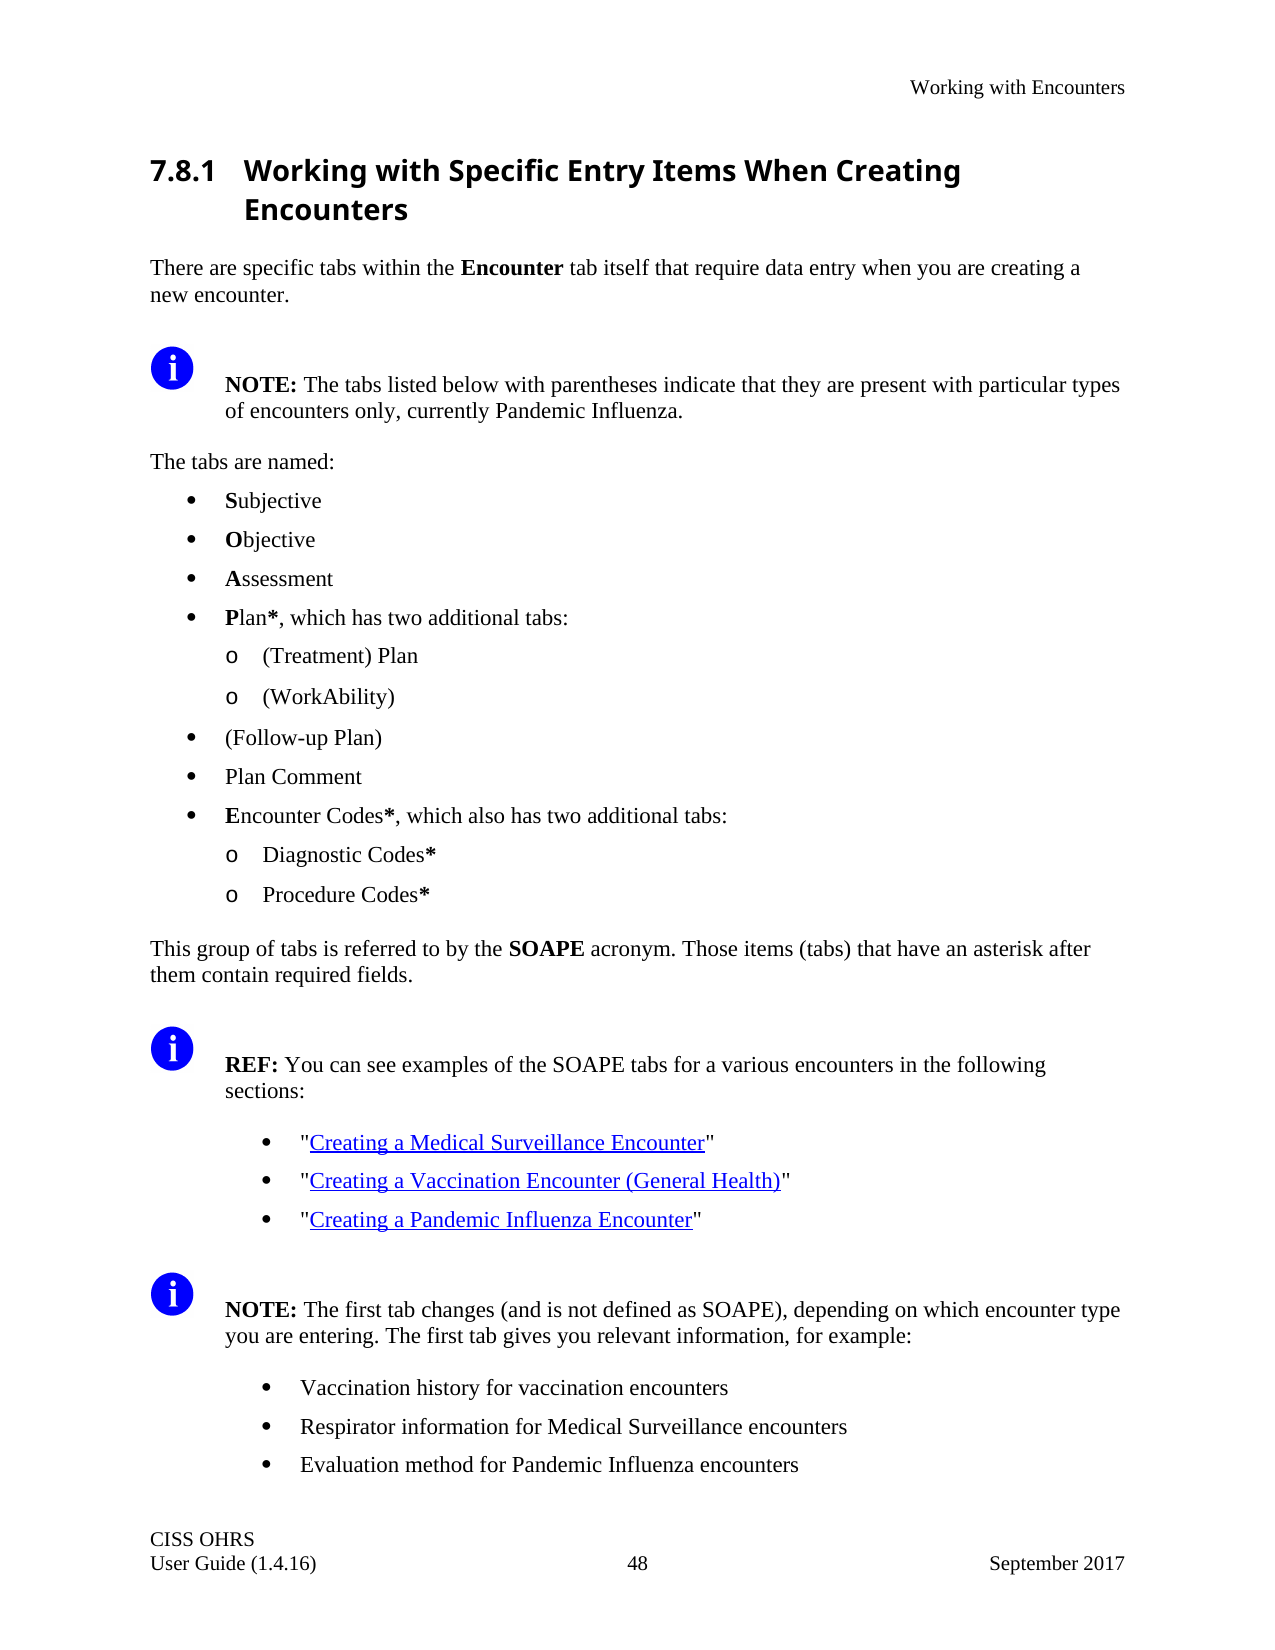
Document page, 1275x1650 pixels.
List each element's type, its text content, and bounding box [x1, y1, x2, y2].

text The tabs are named: [150, 448, 1125, 475]
list Objective [187, 526, 1125, 552]
text REF: You can see examples of the SOAPE tabs for a various encounters in the following sections: [150, 1025, 1125, 1103]
picture [150, 1024, 194, 1073]
list "Creating a Pandemic Influenza Encounter" [262, 1206, 1125, 1233]
text NOTE: The first tab changes (and is not defined as SOAPE), depending on which encounter type you are entering. The first tab gives you relevant information, for example: [150, 1270, 1125, 1349]
picture [150, 344, 194, 392]
list Respirator information for Medical Surveillance encounters [262, 1413, 1125, 1439]
text NOTE: The tabs listed below with parentheses indicate that they are present with particular types of encounters only, currently Pandemic Influenza. [150, 344, 1125, 423]
picture [150, 1270, 194, 1318]
list (WorkAbility) [225, 683, 1125, 712]
list Plan*, which has two additional tabs: [187, 604, 1125, 630]
list Procedure Codes* [225, 881, 1125, 909]
list Evaluation method for Pandemic Influenza encounters [262, 1452, 1125, 1478]
list (Follow-up Plan) [187, 724, 1125, 750]
list Encounter Codes*, which also has two additional tabs: [187, 802, 1125, 828]
list Diagnostic Codes* [225, 841, 1125, 869]
list Assessment [187, 565, 1125, 591]
list "Creating a Vaccination Encounter (General Health)" [262, 1167, 1125, 1194]
list "Creating a Medical Surveillance Encounter" [262, 1128, 1125, 1155]
list (Treatment) Plan [225, 643, 1125, 671]
text There are specific tabs within the Encounter tab itself that require data entry when you are creating a new encounter. [150, 254, 1125, 307]
text This group of tabs is referred to by the SOAPE acronym. Those items (tabs) that have an asterisk after them contain required fields. [150, 934, 1125, 987]
subtitle Working with Specific Entry Items When Creating Encounters [150, 150, 1125, 229]
list Vaccination history for vaccination encounters [262, 1374, 1125, 1400]
list Subjective [187, 487, 1125, 513]
list Plan Comment [187, 763, 1125, 789]
